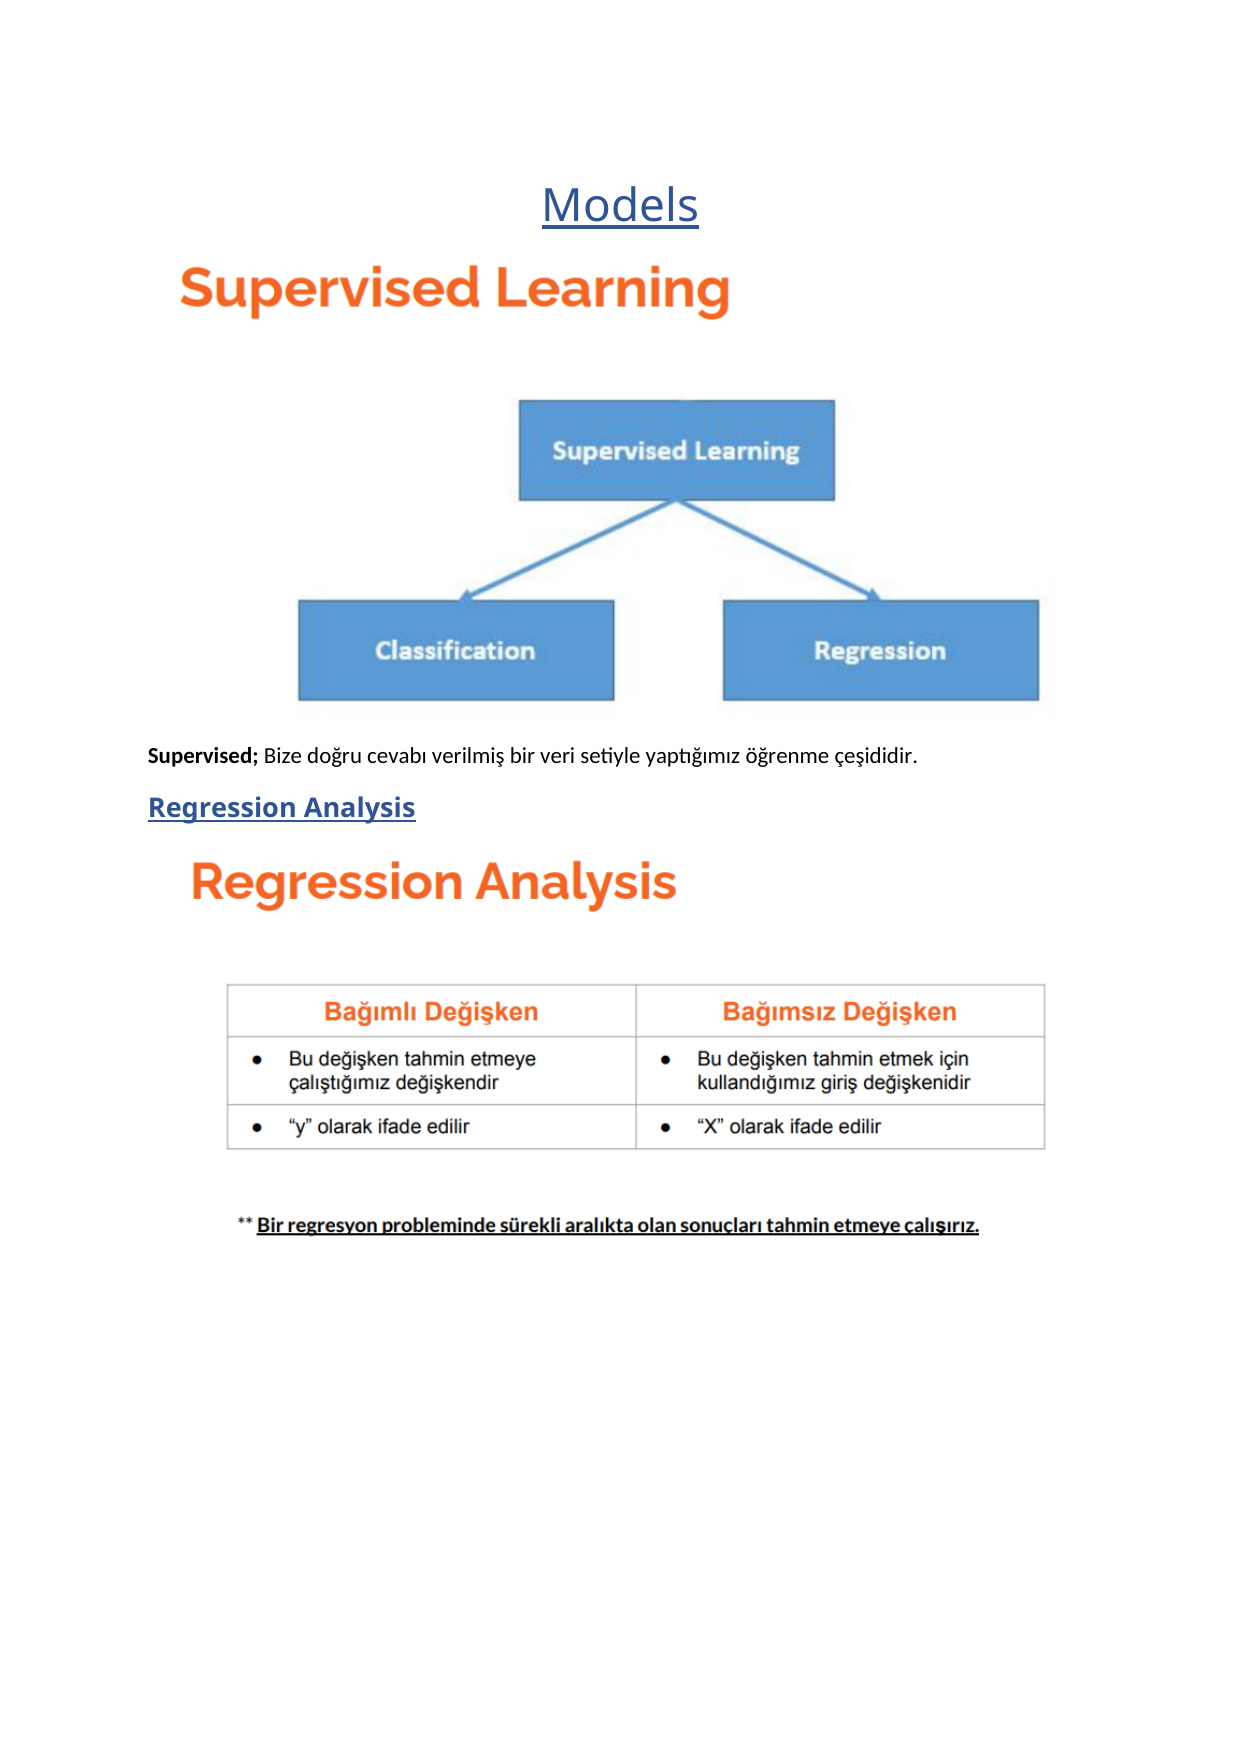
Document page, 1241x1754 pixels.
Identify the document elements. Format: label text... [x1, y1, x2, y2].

subtitle Regression Analysis [148, 788, 1093, 825]
picture [147, 828, 1093, 1273]
text Supervised; Bize doğru cevabı verilmiş bir veri setiyle yaptığımız öğrenme çeşididir. [148, 742, 1093, 770]
picture [147, 240, 1093, 723]
subtitle Models [148, 173, 1093, 235]
